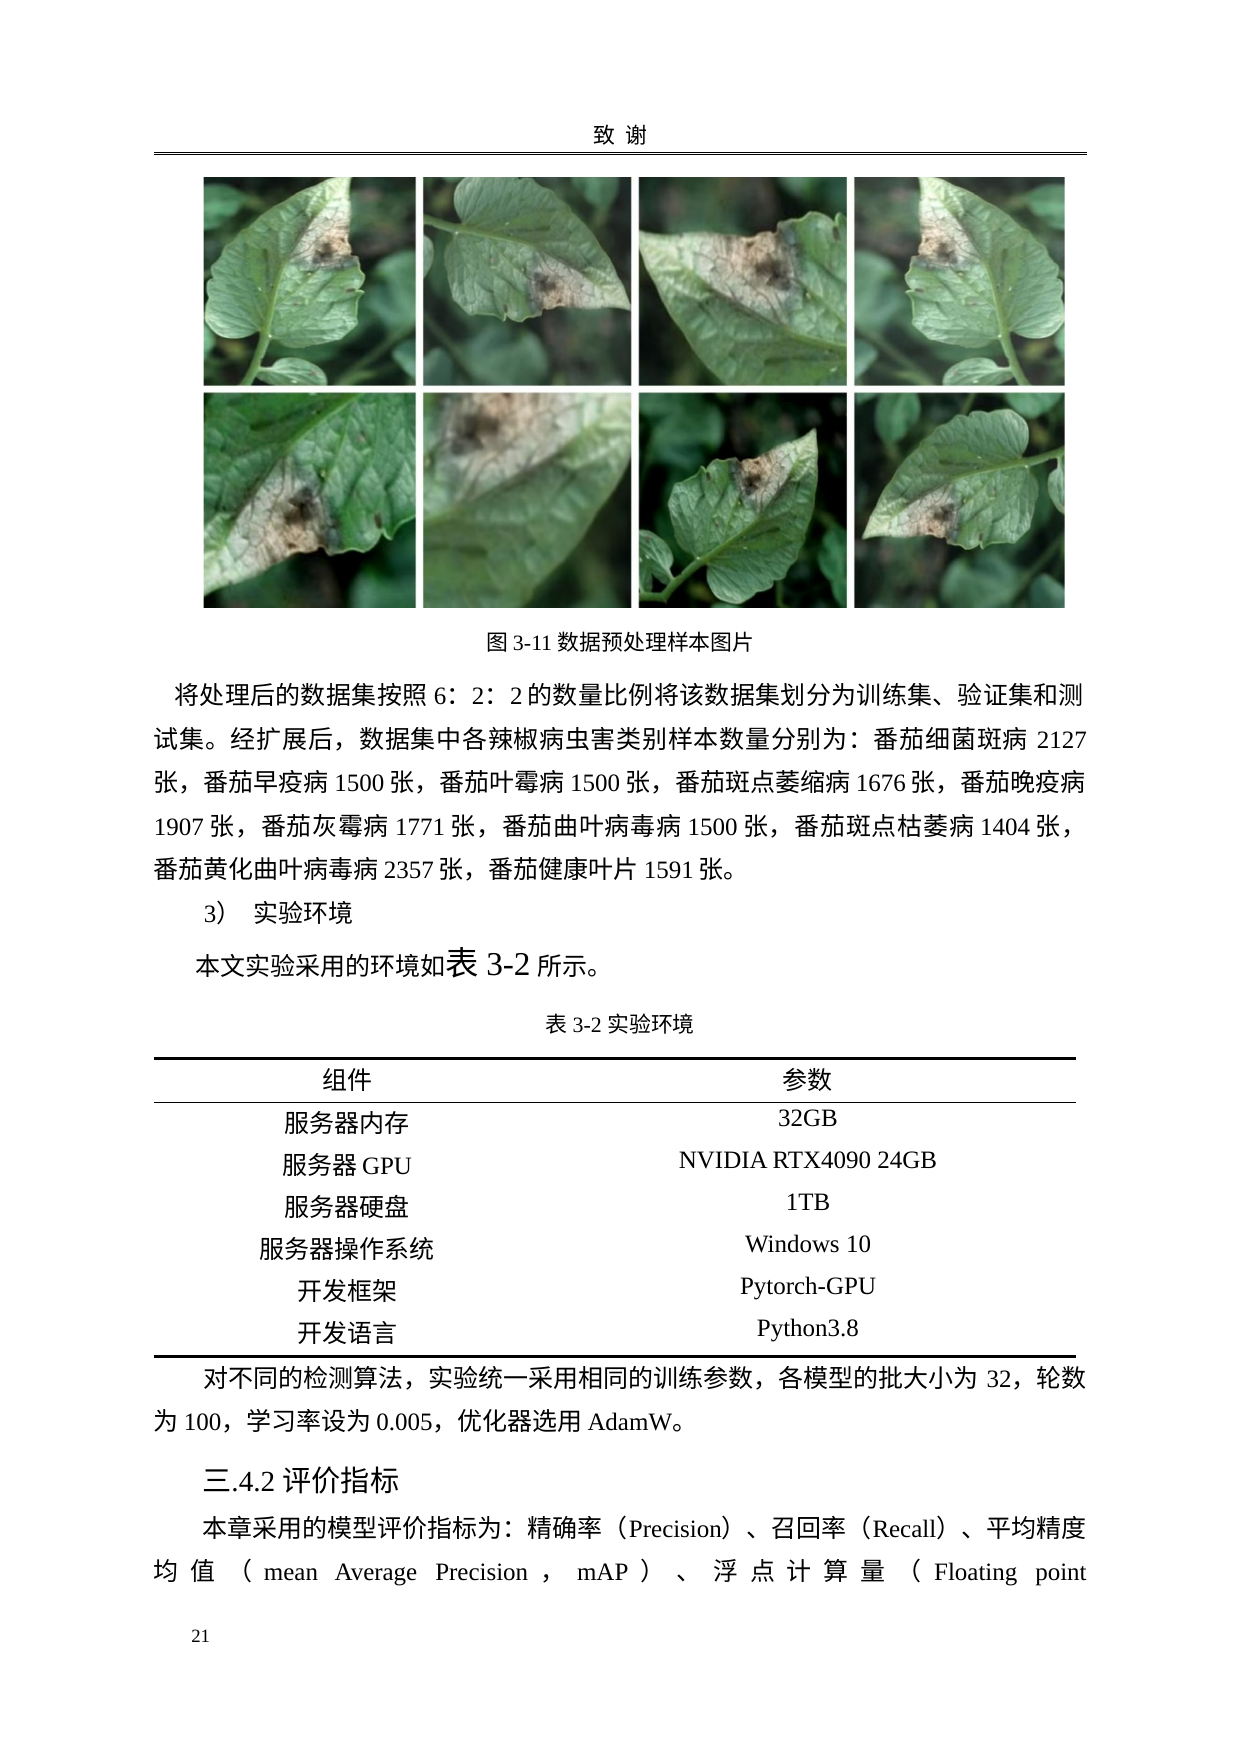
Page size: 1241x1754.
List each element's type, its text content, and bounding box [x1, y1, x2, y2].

table_cell 开发语言 [154, 1313, 490, 1355]
table_cell 32GB [490, 1103, 1076, 1145]
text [153, 1508, 1087, 1588]
table_cell NVIDIA RTX4090 24GB [490, 1145, 1076, 1187]
list 实验环境 [203, 893, 1087, 929]
table_cell 服务器GPU [154, 1145, 490, 1187]
table_cell 1TB [490, 1187, 1076, 1229]
table_cell 服务器内存 [154, 1103, 490, 1145]
table_cell 服务器硬盘 [154, 1187, 490, 1229]
table_header 参数 [490, 1060, 1076, 1102]
text 表 3-2 实验环境 [153, 1007, 1087, 1038]
table_cell Windows 10 [490, 1229, 1076, 1271]
picture [203, 177, 1065, 608]
text 对不同的检测算法，实验统一采用相同的训练参数，各模型的批大小为32，轮数为100，学习率设为0.005，优化器选用AdamW。 [153, 1358, 1087, 1438]
table_cell Pytorch-GPU [490, 1271, 1076, 1313]
table_cell 开发框架 [154, 1271, 490, 1313]
text 将处理后的数据集按照6：2：2的数量比例将该数据集划分为训练集、验证集和测试集。经扩展后，数据集中各辣椒病虫害类别样本数量分别为：番茄细菌斑病2127张，番茄早疫病1500张，番茄叶霉病1500张，番茄斑点萎缩病1676张，番茄晚疫病1907张，番茄灰霉病1771张，番茄曲叶病毒病1500张，番茄斑点枯萎病1404张，番茄黄化曲叶病毒病2357张，番茄健康叶片1591张。 [153, 676, 1087, 886]
table_cell 服务器操作系统 [154, 1229, 490, 1271]
table_header 组件 [154, 1060, 490, 1102]
subtitle 评价指标 [202, 1458, 1087, 1500]
text 本文实验采用的环境如表 3-3所示。 [153, 936, 1087, 985]
table_cell Python3.8 [490, 1313, 1076, 1355]
